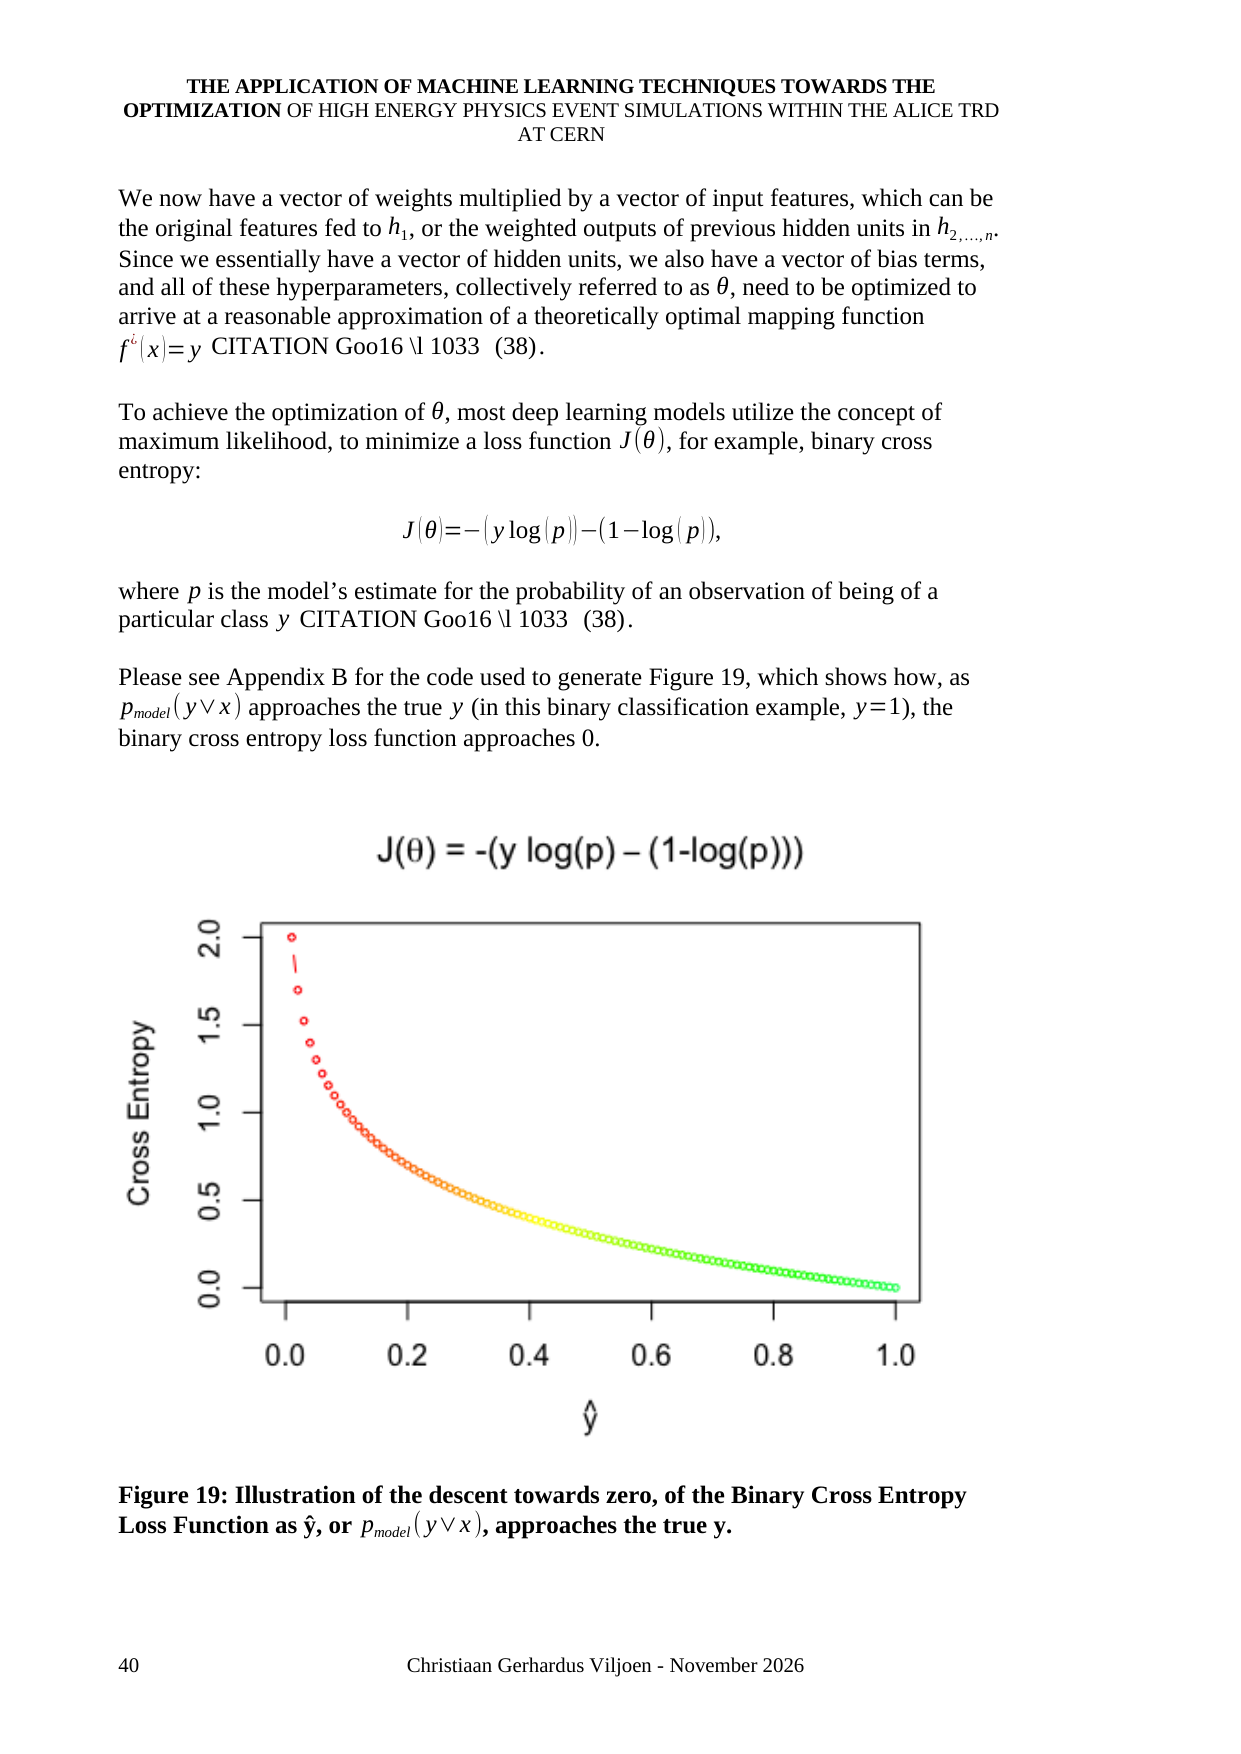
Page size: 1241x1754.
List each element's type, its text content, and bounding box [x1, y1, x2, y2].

text We now have a vector of weights multiplied by a vector of input features, which can be the original features fed to , or the weighted outputs of previous hidden units in . Since we essentially have a vector of hidden units, we also have a vector of bias terms, and all of these hyperparameters, collectively referred to as , need to be optimized to arrive at a reasonable approximation of a theoretically optimal mapping function . [118, 183, 1004, 368]
text To achieve the optimization of , most deep learning models utilize the concept of maximum likelihood, to minimize a loss function , for example, binary cross entropy: [118, 397, 1004, 484]
text , [118, 513, 1004, 547]
text where is the model’s estimate for the probability of an observation of being of a particular class . [118, 576, 1004, 633]
picture [118, 780, 994, 1481]
